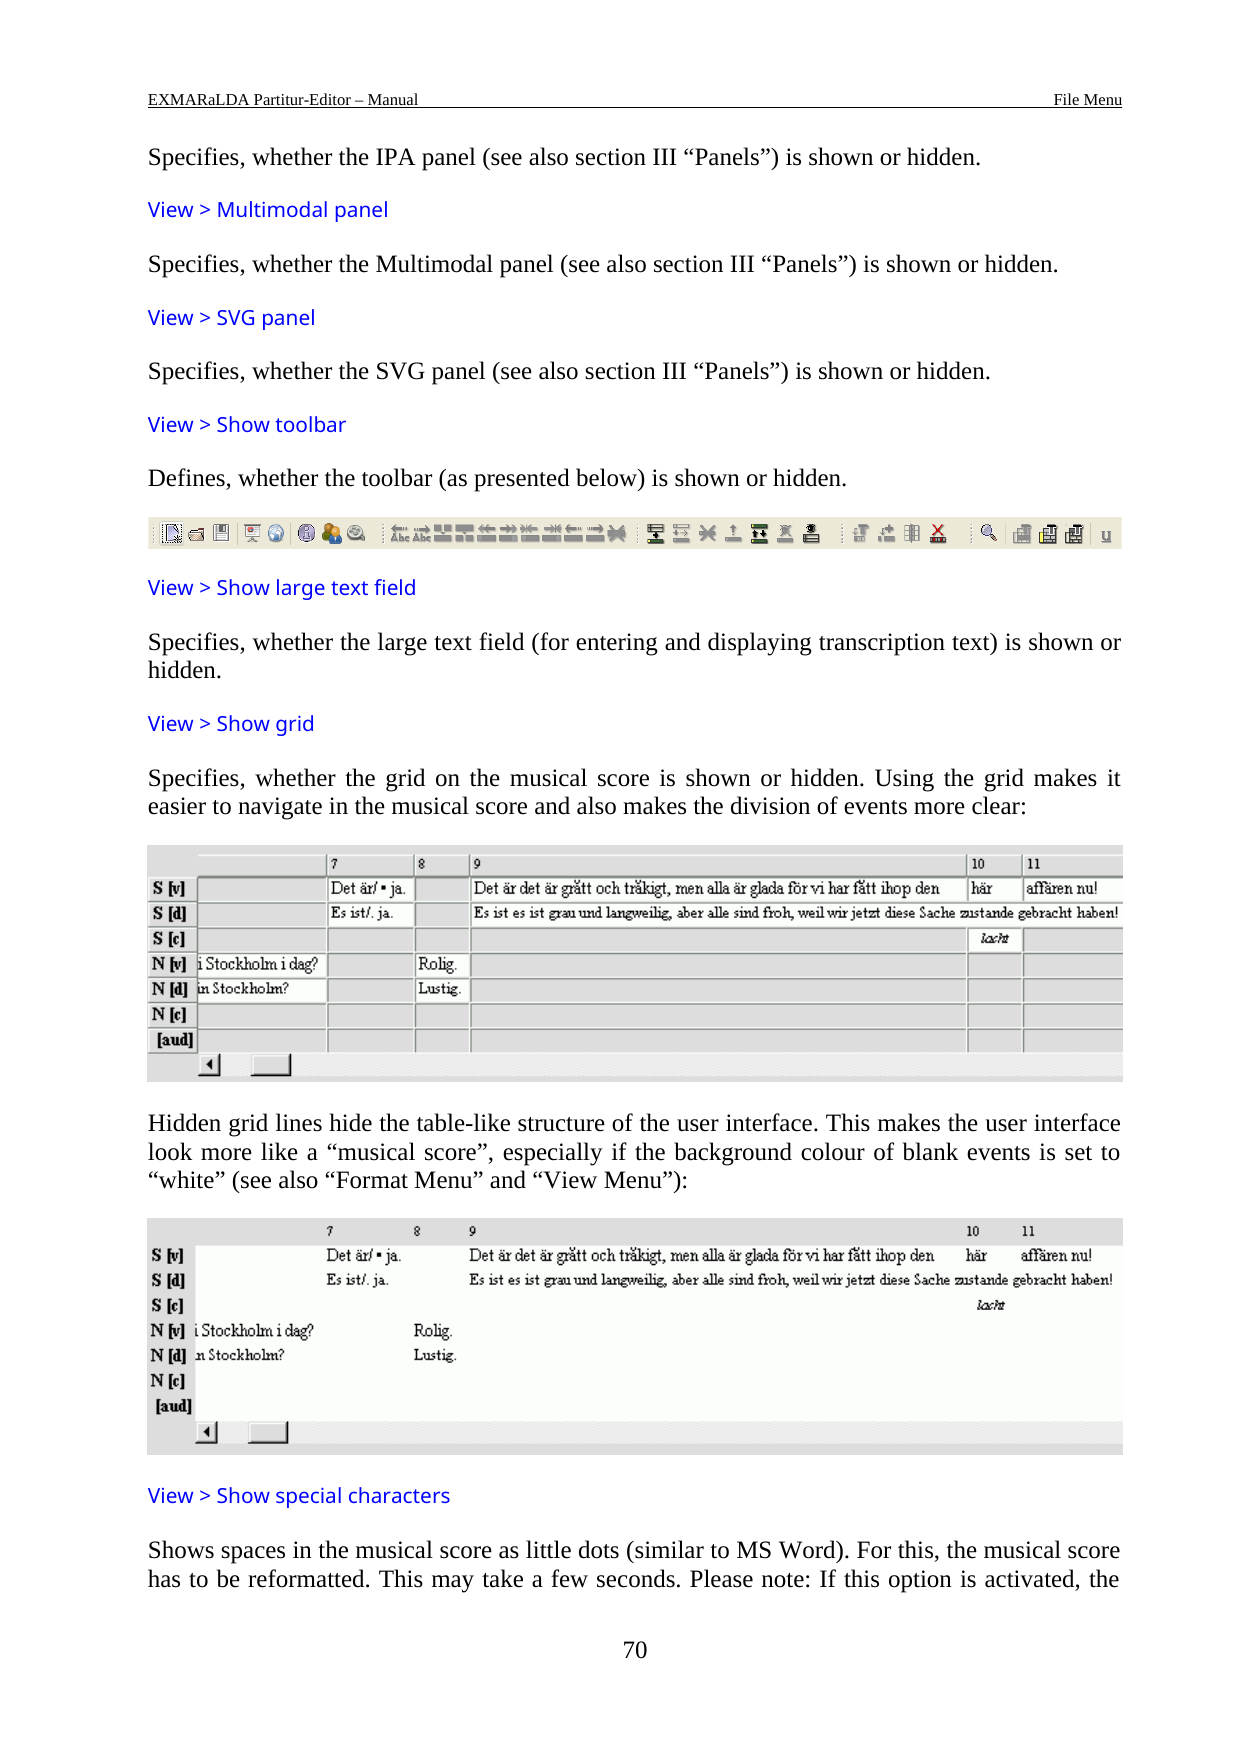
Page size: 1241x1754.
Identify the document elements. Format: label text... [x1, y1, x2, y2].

text Defines, whether the toolbar (as presented below) is shown or hidden. [148, 463, 1122, 492]
text Specifies, whether the SVG panel (see also section III “Panels”) is shown or hidden. [148, 356, 1122, 385]
subtitle View > Show grid [148, 709, 1122, 738]
text Hidden grid lines hide the table-like structure of the user interface. This makes the user interface look more like a “musical score”, especially if the background colour of blank events is set to “white” (see also “Format Menu” and “View Menu”): [148, 1108, 1122, 1194]
picture [148, 517, 1122, 549]
text Specifies, whether the grid on the musical score is shown or hidden. Using the grid makes it easier to navigate in the musical score and also makes the division of events more clear: [148, 763, 1122, 820]
subtitle View > SVG panel [148, 303, 1122, 331]
subtitle View > Show special characters [148, 1482, 1122, 1510]
text Specifies, whether the Multimodal panel (see also section III “Panels”) is shown or hidden. [148, 249, 1122, 278]
picture [147, 1218, 1123, 1455]
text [148, 1535, 1122, 1593]
text Specifies, whether the large text field (for entering and displaying transcription text) is shown or hidden. [148, 627, 1122, 684]
subtitle View > Multimodal panel [148, 196, 1122, 224]
picture [147, 845, 1123, 1082]
text Specifies, whether the IPA panel (see also section III “Panels”) is shown or hidden. [148, 142, 1122, 171]
subtitle View > Show large text field [148, 573, 1122, 602]
subtitle View > Show toolbar [148, 410, 1122, 438]
